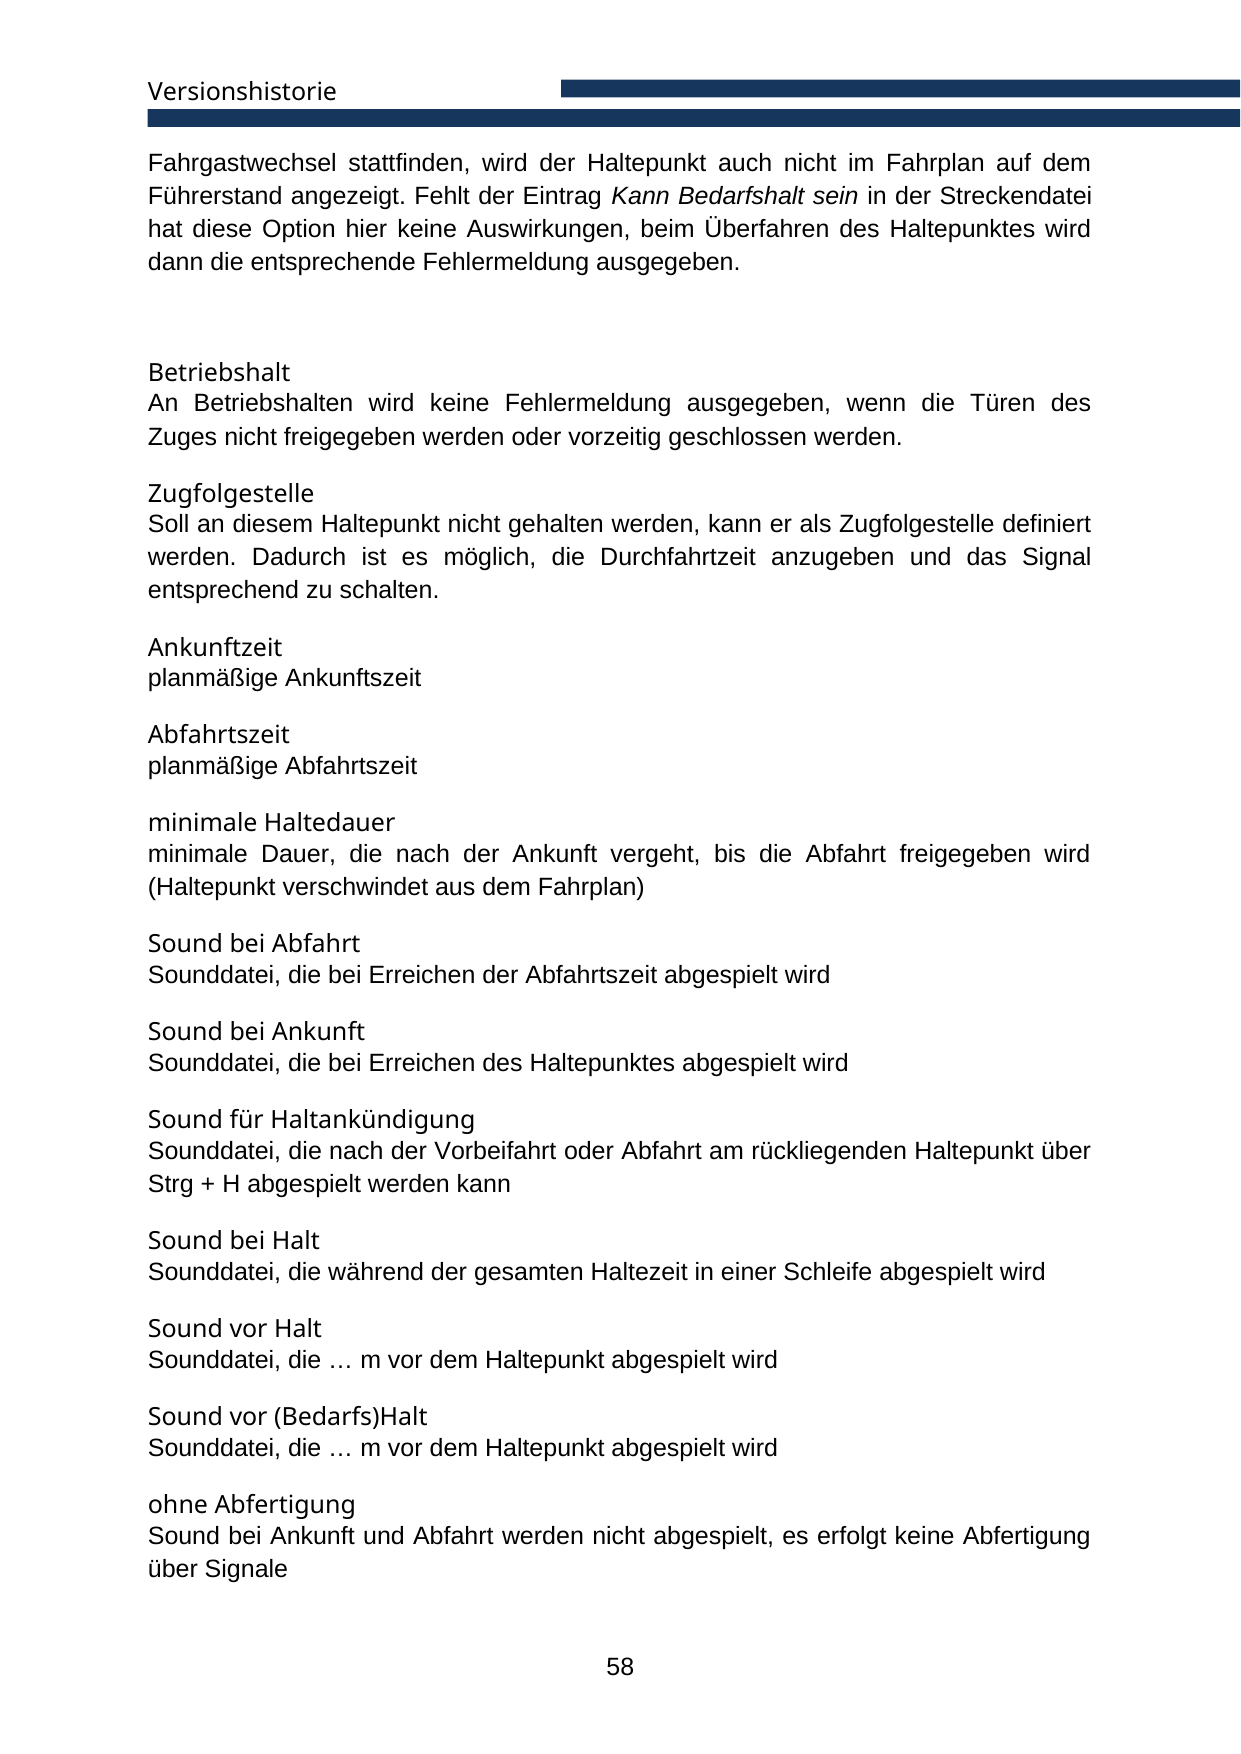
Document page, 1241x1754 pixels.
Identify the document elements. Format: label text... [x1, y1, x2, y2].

text Sound vor (Bedarfs)Halt [148, 1399, 1093, 1433]
text Sound bei Halt [148, 1223, 1093, 1257]
text Sounddatei, die nach der Vorbeifahrt oder Abfahrt am rückliegenden Haltepunkt über Strg + H abgespielt werden kann [148, 1136, 1093, 1198]
text Sound bei Ankunft und Abfahrt werden nicht abgespielt, es erfolgt keine Abfertigung über Signale [148, 1521, 1093, 1582]
text minimale Dauer, die nach der Ankunft vergeht, bis die Abfahrt freigegeben wird (Haltepunkt verschwindet aus dem Fahrplan) [148, 839, 1093, 901]
text minimale Haltedauer [148, 805, 1093, 839]
text Sounddatei, die bei Erreichen des Haltepunktes abgespielt wird [148, 1048, 1093, 1077]
text Sound bei Ankunft [148, 1014, 1093, 1048]
text An Betriebshalten wird keine Fehlermeldung ausgegeben, wenn die Türen des Zuges nicht freigegeben werden oder vorzeitig geschlossen werden. [148, 388, 1093, 450]
text Abfahrtszeit [148, 717, 1093, 751]
text Sounddatei, die … m vor dem Haltepunkt abgespielt wird [148, 1433, 1093, 1461]
text ohne Abfertigung [148, 1487, 1093, 1521]
text Sounddatei, die bei Erreichen der Abfahrtszeit abgespielt wird [148, 960, 1093, 989]
text Sounddatei, die … m vor dem Haltepunkt abgespielt wird [148, 1345, 1093, 1373]
text Sound für Haltankündigung [148, 1102, 1093, 1136]
text Sound bei Abfahrt [148, 926, 1093, 960]
text Sound vor Halt [148, 1311, 1093, 1345]
text Ankunftzeit [148, 629, 1093, 663]
text planmäßige Abfahrtszeit [148, 751, 1093, 780]
text Sounddatei, die während der gesamten Haltezeit in einer Schleife abgespielt wird [148, 1257, 1093, 1286]
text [148, 148, 1093, 275]
text Zugfolgestelle [148, 475, 1093, 509]
text planmäßige Ankunftszeit [148, 663, 1093, 692]
text Soll an diesem Haltepunkt nicht gehalten werden, kann er als Zugfolgestelle definiert werden. Dadurch ist es möglich, die Durchfahrtzeit anzugeben und das Signal entsprechend zu schalten. [148, 509, 1093, 604]
text Betriebshalt [148, 354, 1093, 388]
